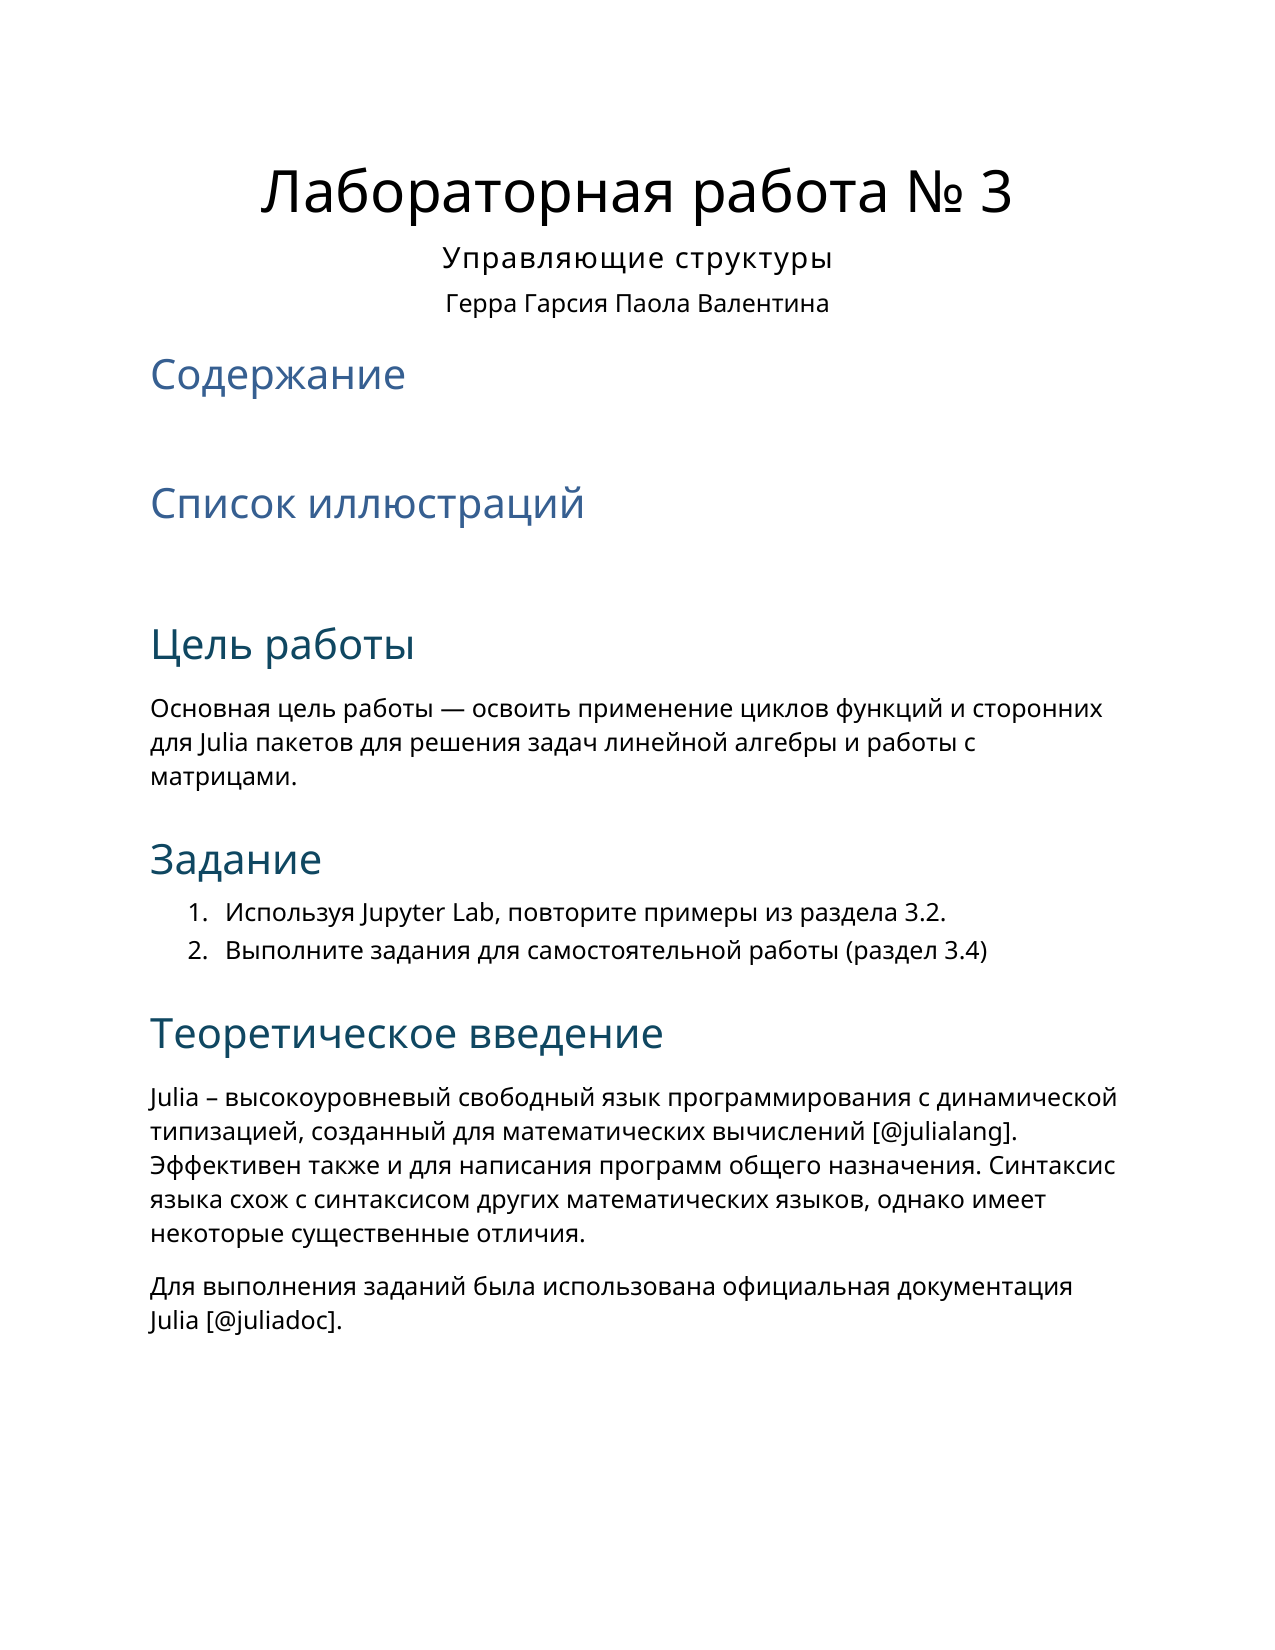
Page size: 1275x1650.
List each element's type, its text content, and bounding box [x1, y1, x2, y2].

text Герра Гарсия Паола Валентина [150, 286, 1125, 320]
subtitle Управляющие структуры [150, 238, 1125, 277]
title Лабораторная работа № 3 [150, 150, 1125, 229]
list Используя Jupyter Lab, повторите примеры из раздела 3.2. [187, 895, 1125, 929]
text Julia – высокоуровневый свободный язык программирования с динамической типизацией, созданный для математических вычислений [@julialang]. Эффективен также и для написания программ общего назначения. Синтаксис языка схож с синтаксисом других математических языков, однако имеет некоторые существенные отличия. [150, 1080, 1125, 1250]
text Основная цель работы — освоить применение циклов функций и сторонних для Julia пакетов для решения задач линейной алгебры и работы с матрицами. [150, 690, 1125, 792]
subtitle Теоретическое введение [150, 1004, 1125, 1061]
text Для выполнения заданий была использована официальная документация Julia [@juliadoc]. [150, 1269, 1125, 1337]
subtitle Задание [150, 830, 1125, 887]
list Выполните задания для самостоятельной работы (раздел 3.4) [187, 933, 1125, 967]
subtitle Цель работы [150, 615, 1125, 671]
